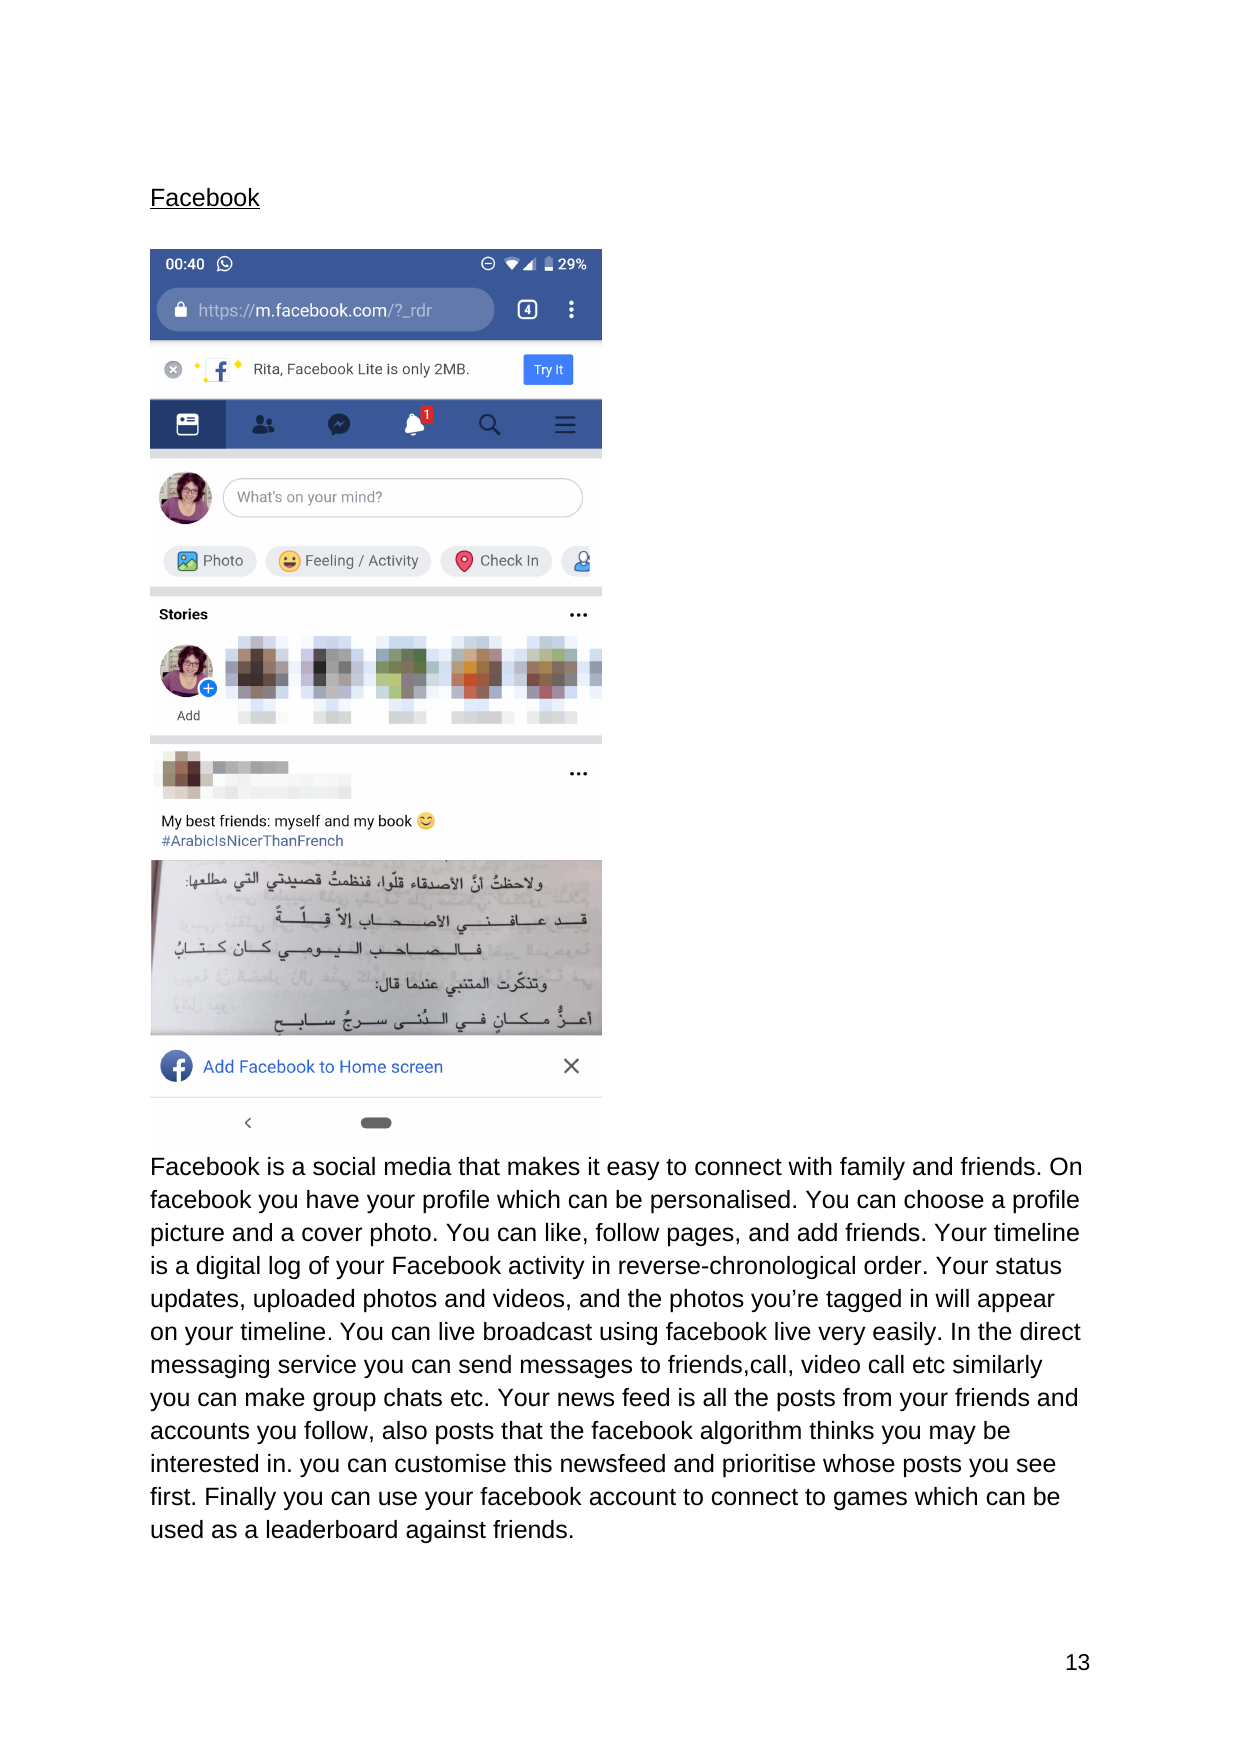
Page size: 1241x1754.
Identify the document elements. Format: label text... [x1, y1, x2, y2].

picture [150, 249, 602, 1149]
text Facebook is a social media that makes it easy to connect with family and friends. On facebook you have your profile which can be personalised. You can choose a profile picture and a cover photo. You can like, follow pages, and add friends. Your timeline is a digital log of your Facebook activity in reverse-chronological order. Your status updates, uploaded photos and videos, and the photos you’re tagged in will appear on your timeline. You can live broadcast using facebook live very easily. In the direct messaging service you can send messages to friends,call, video call etc similarly you can make group chats etc. Your news feed is all the posts from your friends and accounts you follow, also posts that the facebook algorithm thinks you may be interested in. you can customise this newsfeed and prioritise whose posts you see first. Finally you can use your facebook account to connect to games which can be used as a leaderboard against friends. [150, 1152, 1090, 1544]
text Facebook [150, 183, 1090, 212]
